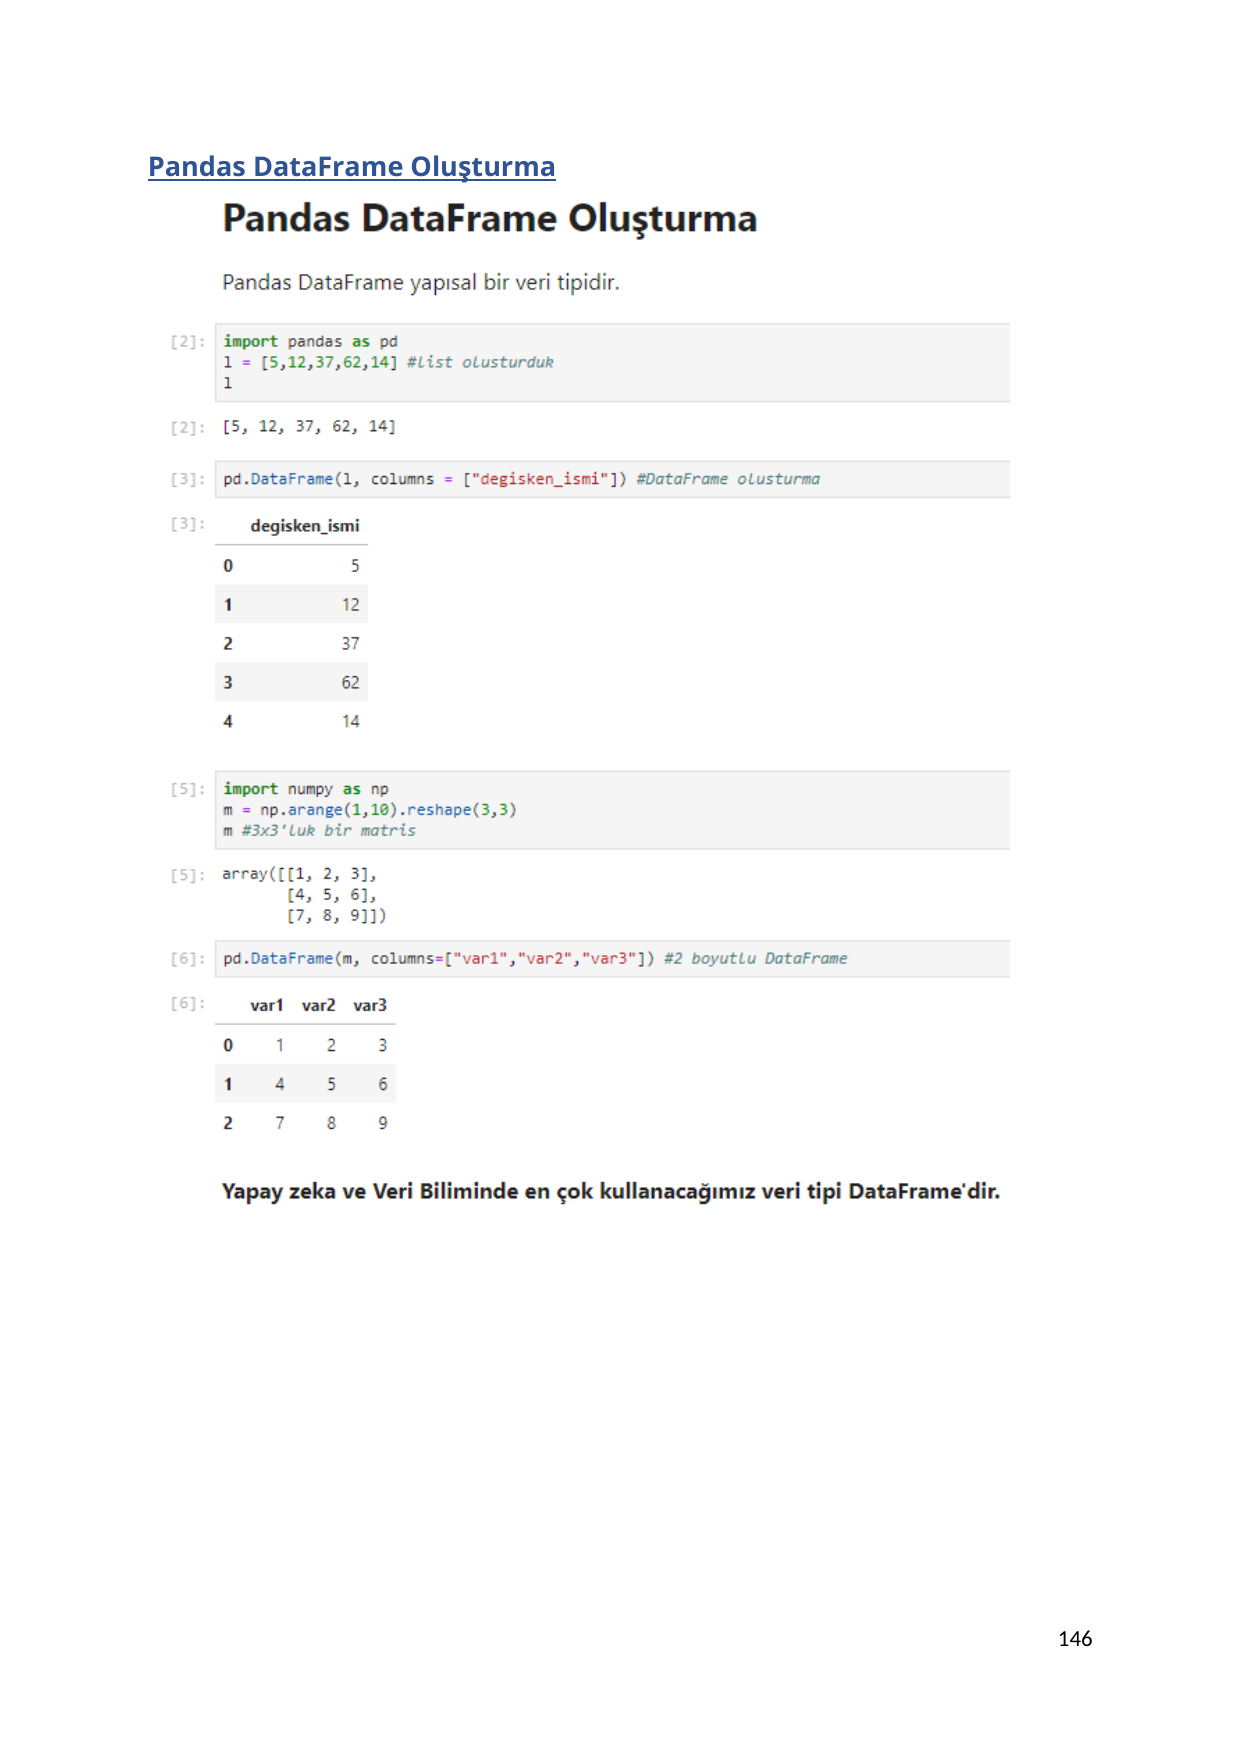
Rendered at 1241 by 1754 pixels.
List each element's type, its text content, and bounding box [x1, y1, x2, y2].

picture [147, 187, 1010, 1221]
subtitle Pandas DataFrame Oluşturma [148, 148, 1092, 184]
